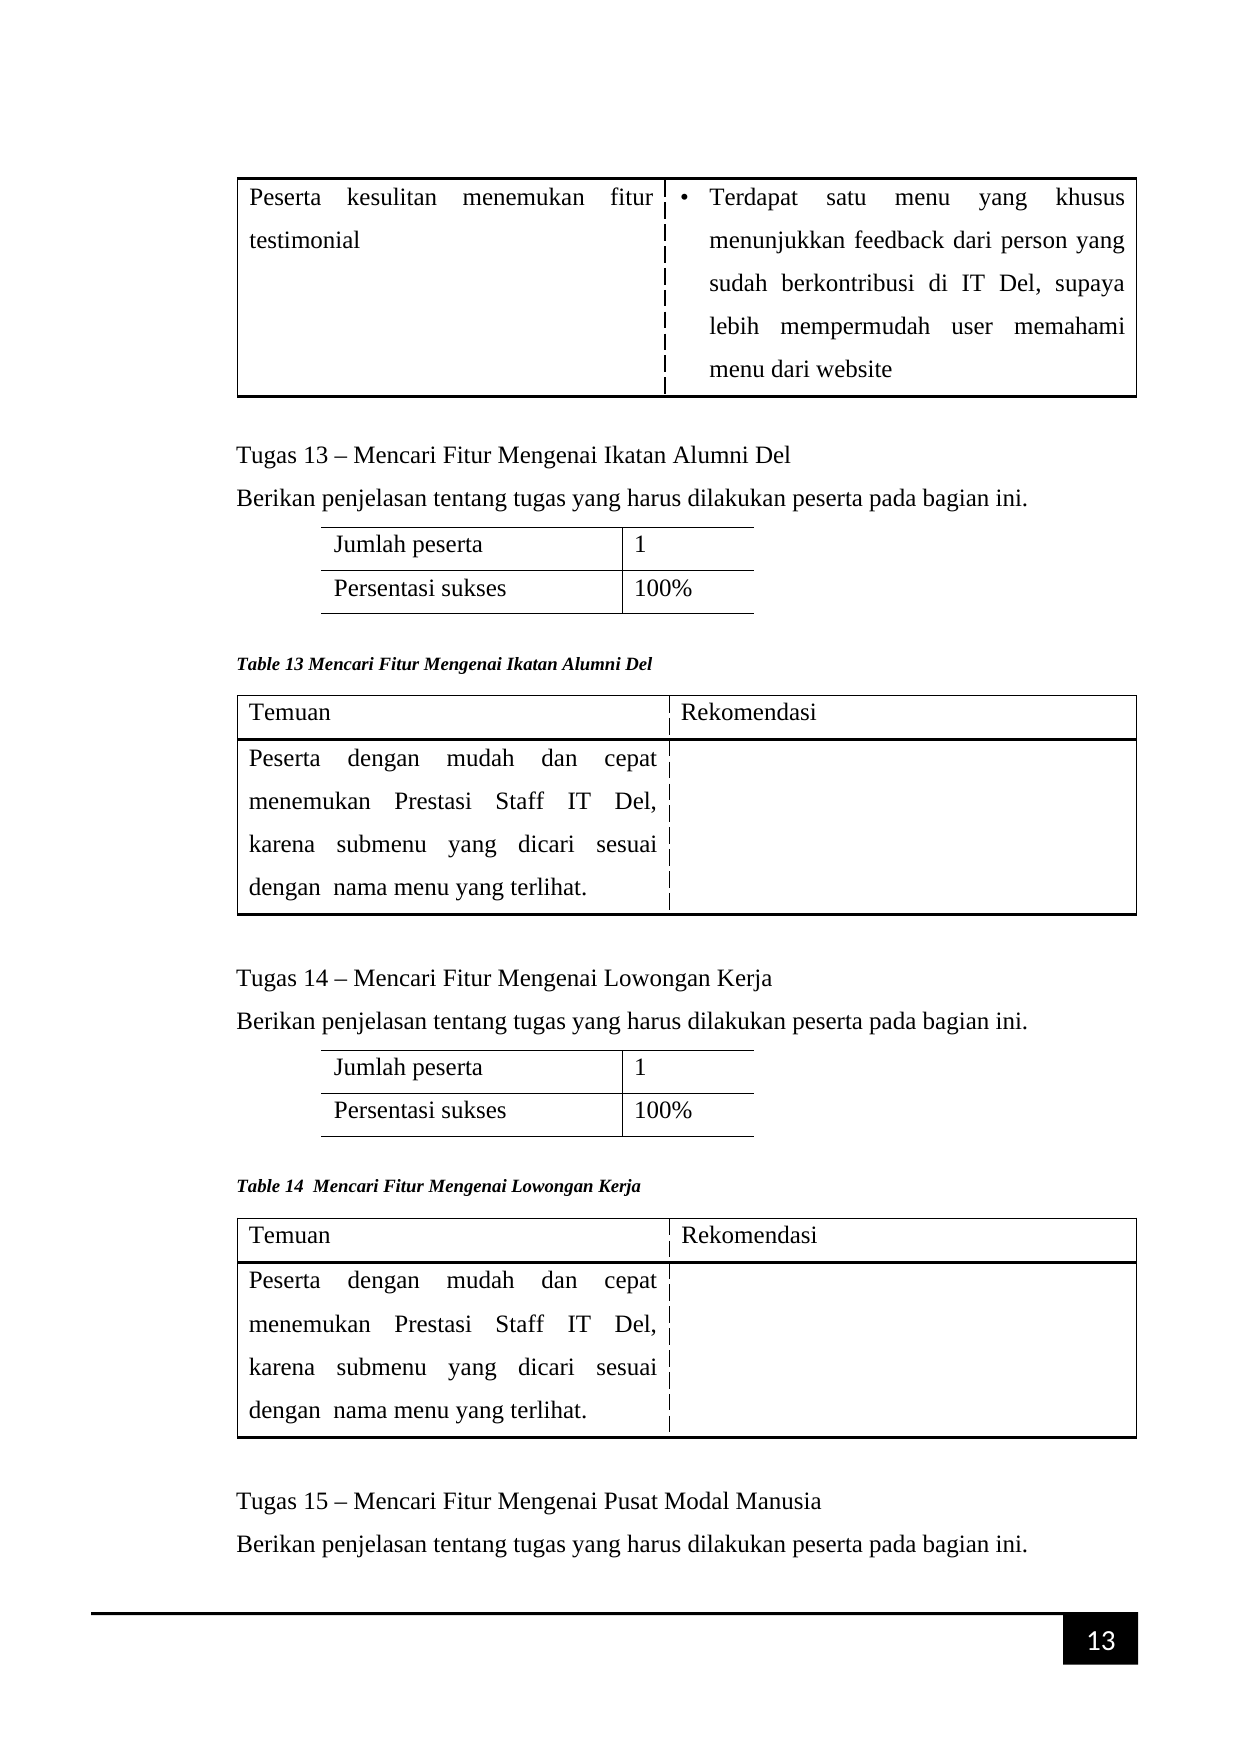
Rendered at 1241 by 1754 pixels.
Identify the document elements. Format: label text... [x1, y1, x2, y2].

table_header 1 [623, 528, 754, 570]
text Table 13 Mencari Fitur Mengenai Ikatan Alumni Del [236, 652, 1063, 674]
subtitle Tugas 15 – Mencari Fitur Mengenai Pusat Modal Manusia [236, 1486, 1063, 1515]
table_cell [669, 1264, 1136, 1436]
table_cell Peserta dengan mudah dan cepat menemukan Prestasi Staff IT Del, karena submenu yang dicari sesuai dengan nama menu yang terlihat. [238, 741, 669, 913]
table_cell Persentasi sukses [321, 1094, 622, 1136]
text Berikan penjelasan tentang tugas yang harus dilakukan peserta pada bagian ini. [236, 483, 1063, 512]
table_cell [669, 741, 1136, 913]
table_cell Peserta kesulitan menemukan fitur testimonial [238, 180, 665, 395]
table_cell Persentasi sukses [321, 571, 622, 613]
table_header Temuan [238, 1219, 669, 1261]
table_header Rekomendasi [669, 1219, 1136, 1261]
subtitle Tugas 13 – Mencari Fitur Mengenai Ikatan Alumni Del [236, 440, 1063, 469]
table_header Temuan [238, 696, 669, 738]
text Berikan penjelasan tentang tugas yang harus dilakukan peserta pada bagian ini. [236, 1006, 1063, 1035]
text Table 14 Mencari Fitur Mengenai Lowongan Kerja [236, 1175, 1063, 1197]
table_header 1 [623, 1051, 754, 1093]
text Berikan penjelasan tentang tugas yang harus dilakukan peserta pada bagian ini. [236, 1529, 1063, 1558]
table_header Rekomendasi [669, 696, 1136, 738]
table_cell Terdapat satu menu yang khusus menunjukkan feedback dari person yang sudah berkontribusi di IT Del, supaya lebih mempermudah user memahami menu dari website [709, 180, 1136, 395]
table_header Jumlah peserta [321, 528, 622, 570]
table_cell • [665, 180, 708, 395]
table_header Jumlah peserta [321, 1051, 622, 1093]
table_cell Peserta dengan mudah dan cepat menemukan Prestasi Staff IT Del, karena submenu yang dicari sesuai dengan nama menu yang terlihat. [238, 1264, 669, 1436]
subtitle Tugas 14 – Mencari Fitur Mengenai Lowongan Kerja [236, 963, 1063, 992]
table_cell 100% [623, 1094, 754, 1136]
table_cell 100% [623, 571, 754, 613]
